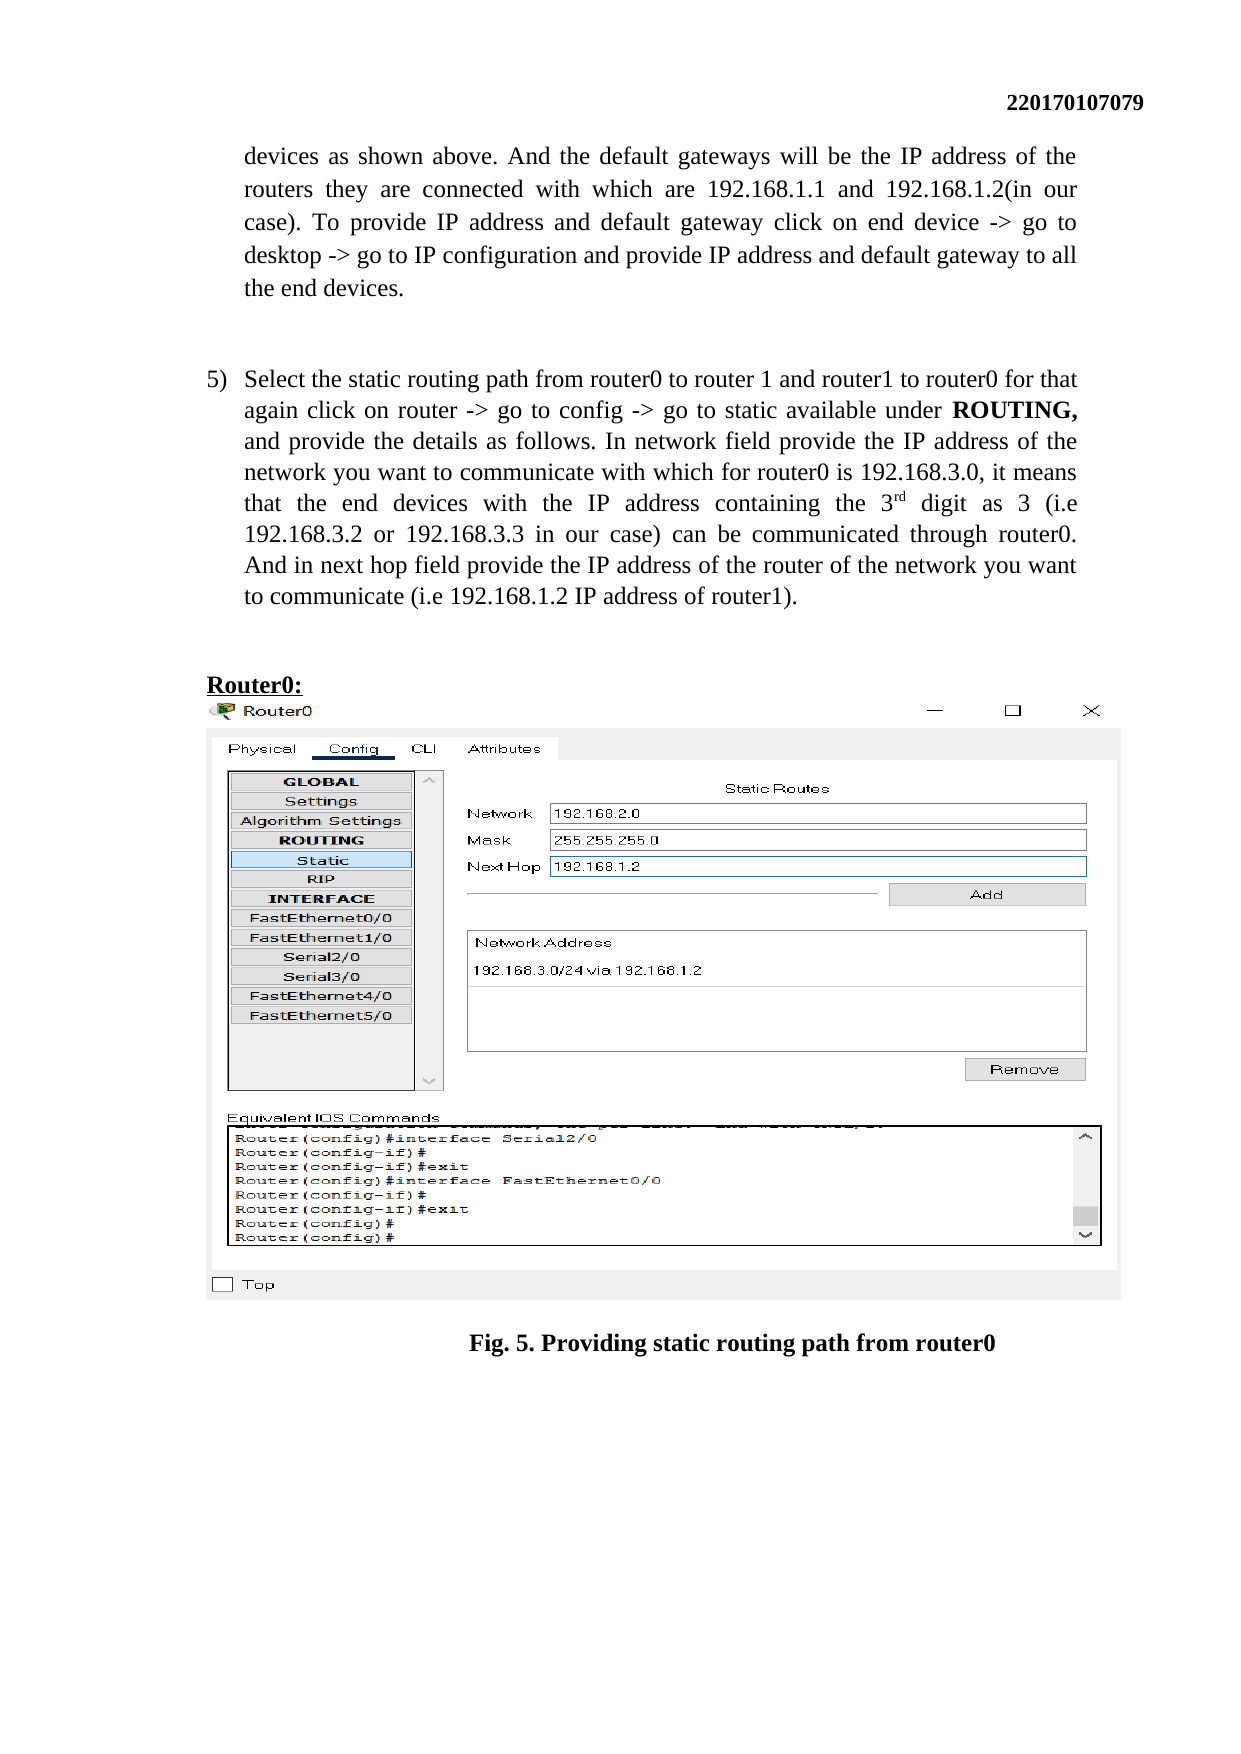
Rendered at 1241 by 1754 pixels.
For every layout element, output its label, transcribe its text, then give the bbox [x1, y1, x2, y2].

list Select the static routing path from router0 to router 1 and router1 to router0 for that again click on router -> go to config -> go to static available under ROUTING, and provide the details as follows. In network field provide the IP address of the network you want to communicate with which for router0 is 192.168.3.0, it means that the end devices with the IP address containing the 3rd digit as 3 (i.e 192.168.3.2 or 192.168.3.3 in our case) can be communicated through router0. And in next hop field provide the IP address of the router of the network you want to communicate (i.e 192.168.1.2 IP address of router1). [206, 364, 1078, 610]
text Router0: [206, 670, 1078, 698]
picture [206, 698, 1122, 1300]
text Fig. 5. Providing static routing path from router0 [394, 1328, 1078, 1357]
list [206, 141, 1078, 302]
